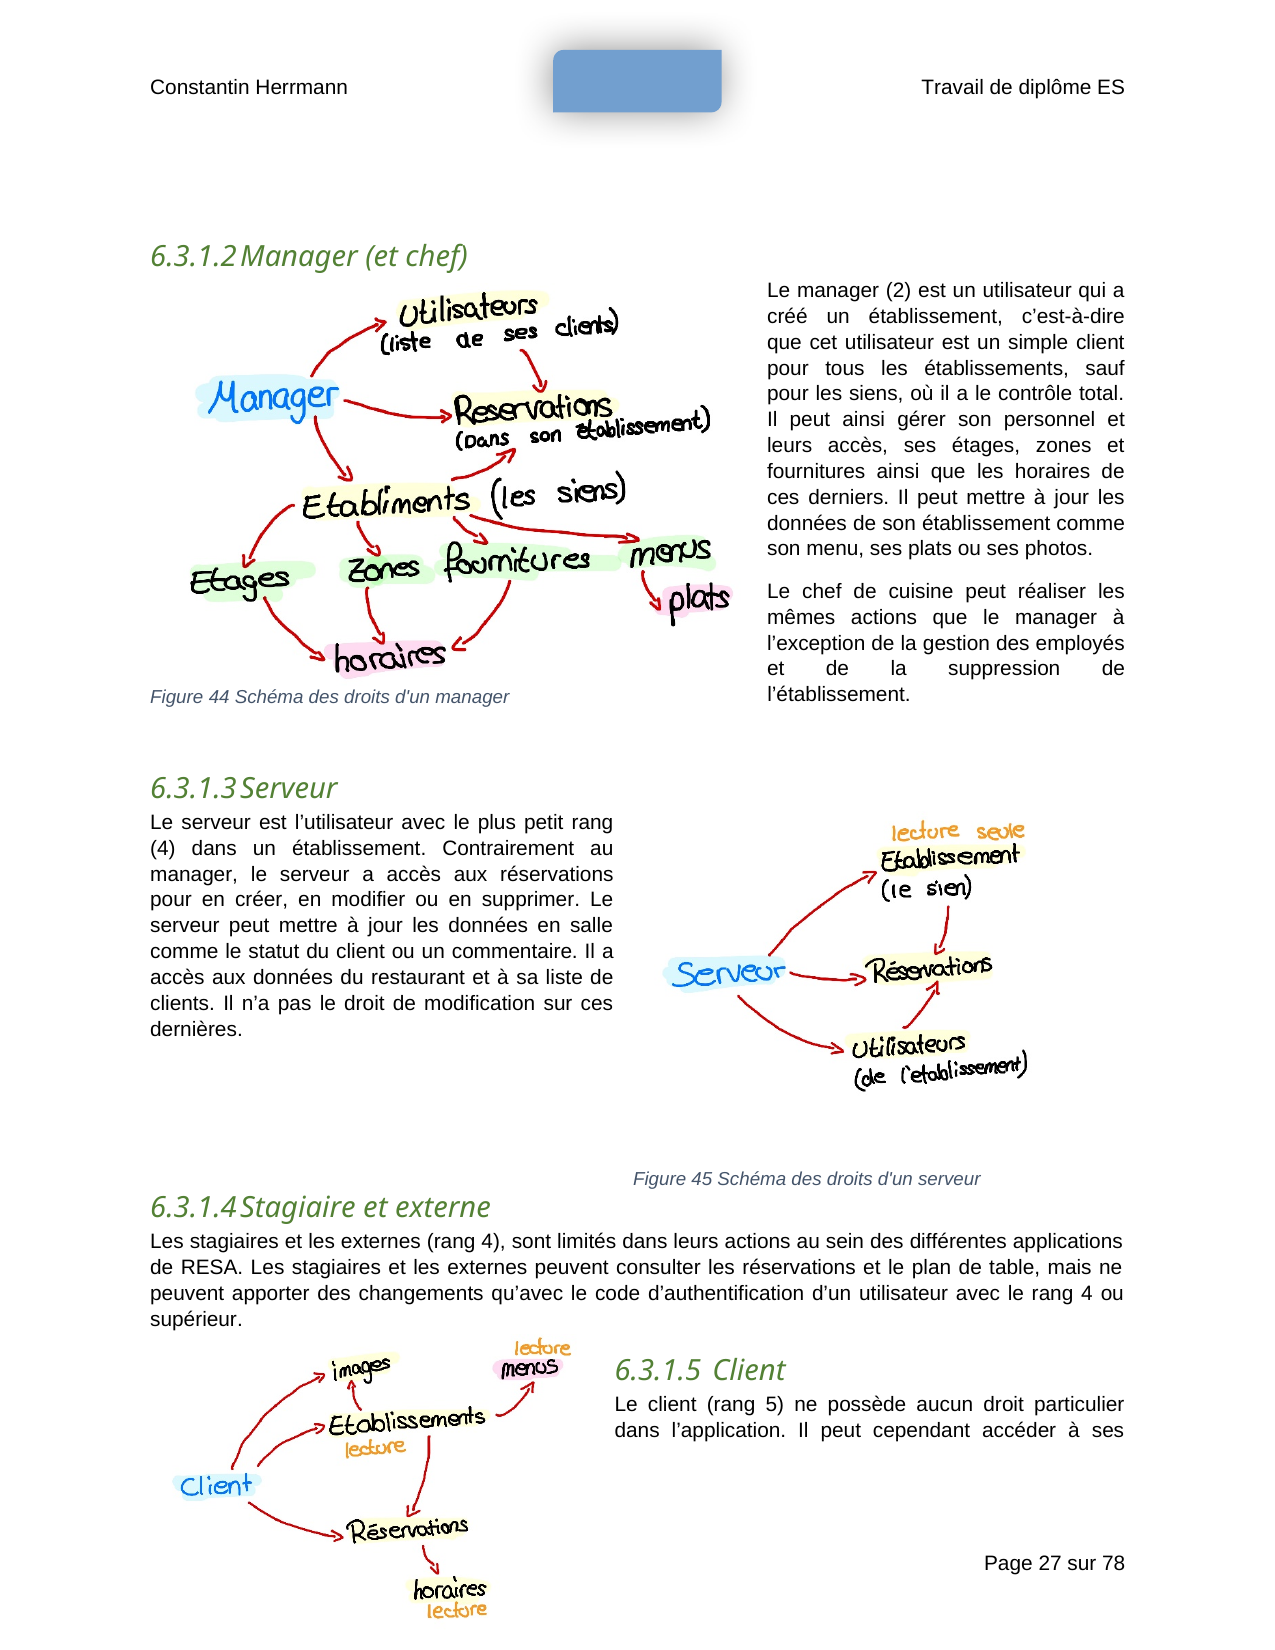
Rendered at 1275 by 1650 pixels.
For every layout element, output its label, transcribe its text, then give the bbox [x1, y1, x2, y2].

text Le chef de cuisine peut réaliser les mêmes actions que le manager à l’exception de la gestion des employés et de la suppression de l’établissement. [749, 579, 1125, 706]
text Les stagiaires et les externes (rang 4), sont limités dans leurs actions au sein des différentes applications de RESA. Les stagiaires et les externes peuvent consulter les réservations et le plan de table, mais ne peuvent apporter des changements qu’avec le code d’authentification d’un utilisateur avec le rang 4 ou supérieur. [150, 1229, 1125, 1331]
picture [150, 283, 749, 685]
subtitle Client [596, 1349, 1125, 1389]
subtitle Stagiaire et externe [150, 1186, 1125, 1226]
picture [150, 1334, 596, 1650]
subtitle Manager (et chef) [150, 235, 1125, 275]
picture [632, 811, 1124, 1159]
subtitle Serveur [150, 767, 1125, 807]
text Le manager (2) est un utilisateur qui a créé un établissement, c’est-à-dire que cet utilisateur est un simple client pour tous les établissements, sauf pour les siens, où il a le contrôle total. Il peut ainsi gérer son personnel et leurs accès, ses étages, zones et fournitures ainsi que les horaires de ces derniers. Il peut mettre à jour les données de son établissement comme son menu, ses plats ou ses photos. [150, 278, 1125, 560]
text Le serveur est l’utilisateur avec le plus petit rang (4) dans un établissement. Contrairement au manager, le serveur a accès aux réservations pour en créer, en modifier ou en supprimer. Le serveur peut mettre à jour les données en salle comme le statut du client ou un commentaire. Il a accès aux données du restaurant et à sa liste de clients. Il n’a pas le droit de modification sur ces dernières. [150, 810, 1125, 1040]
